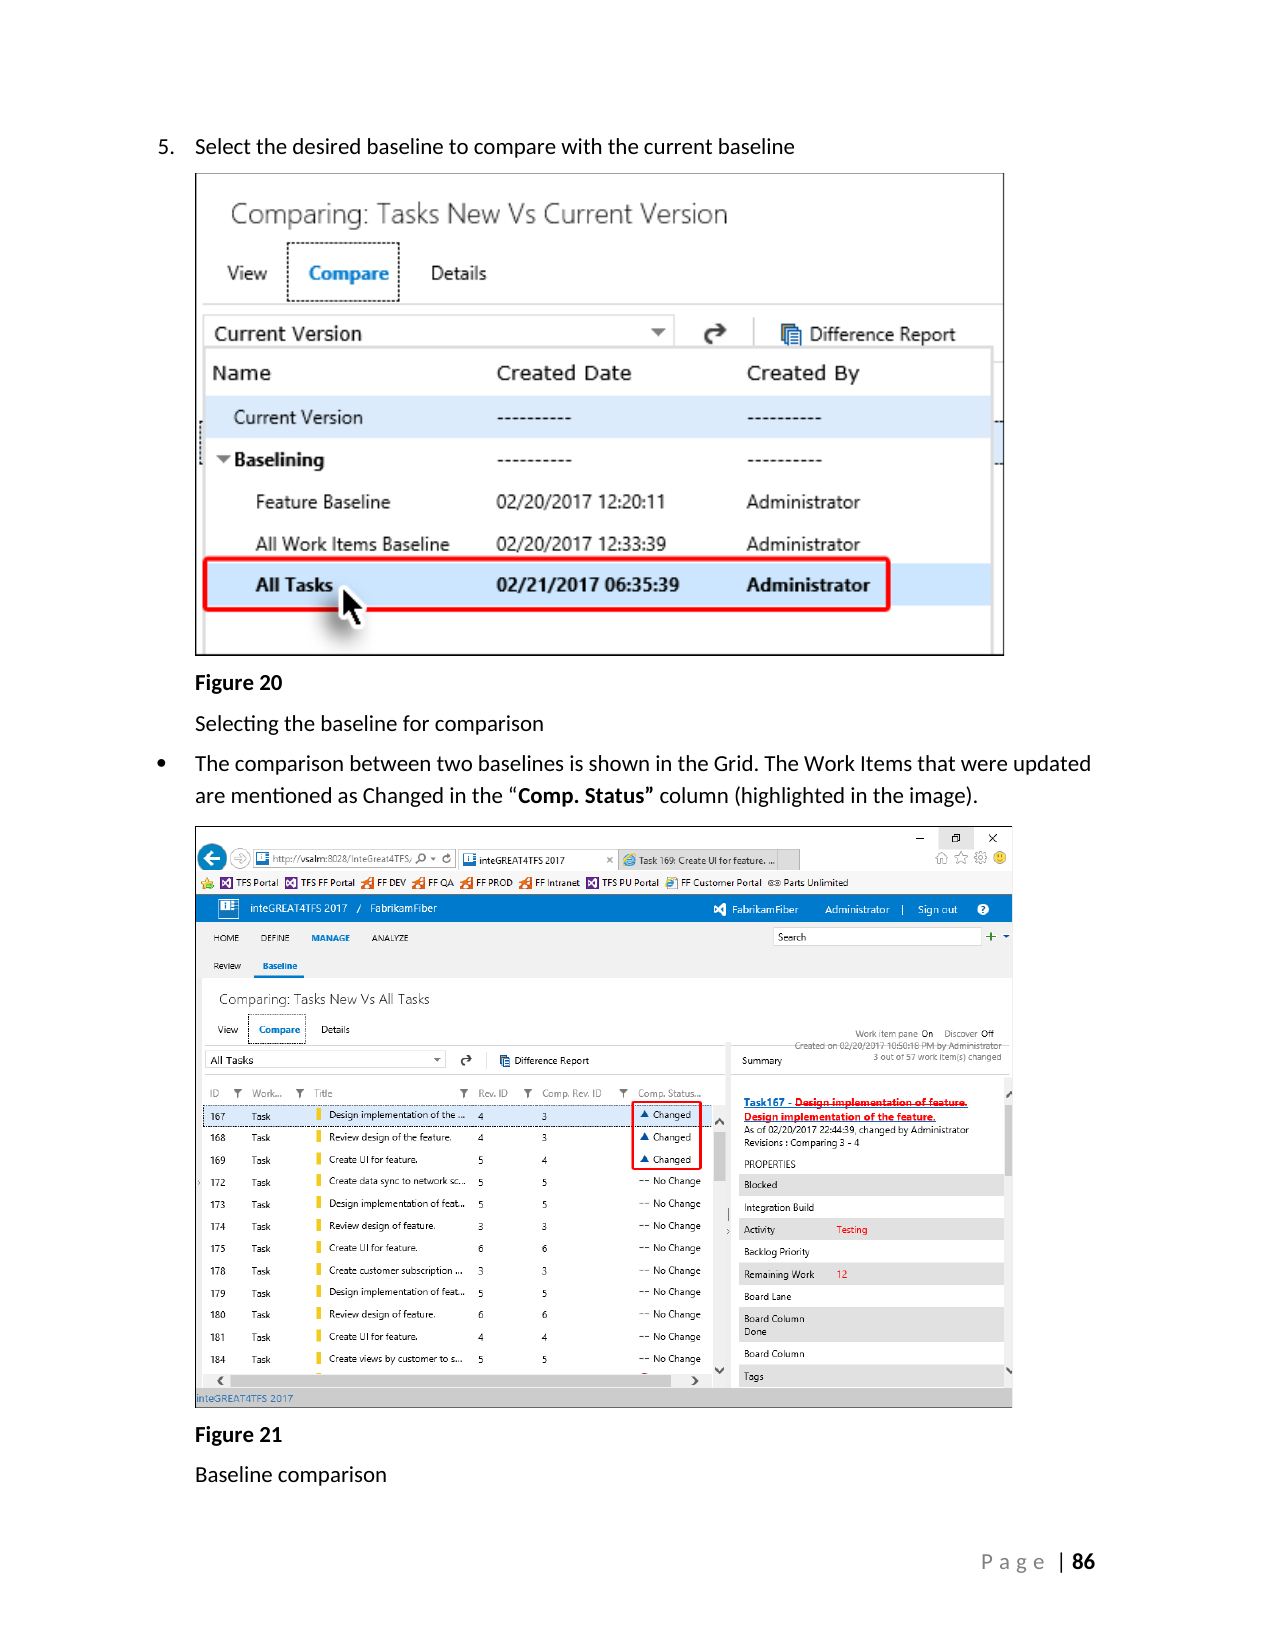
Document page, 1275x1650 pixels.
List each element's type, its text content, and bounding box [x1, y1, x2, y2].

text Baseline comparison [195, 1461, 1125, 1489]
list Select the desired baseline to compare with the current baseline [157, 132, 1125, 161]
text Figure 21 [195, 1420, 1125, 1448]
picture [195, 173, 1005, 656]
text Selecting the baseline for comparison [195, 709, 1125, 737]
text Figure 20 [195, 668, 1125, 696]
picture [195, 826, 1013, 1408]
list The comparison between two baselines is shown in the Grid. The Work Items that were updated are mentioned as Changed in the “Comp. Status” column (highlighted in the image). [157, 749, 1125, 809]
